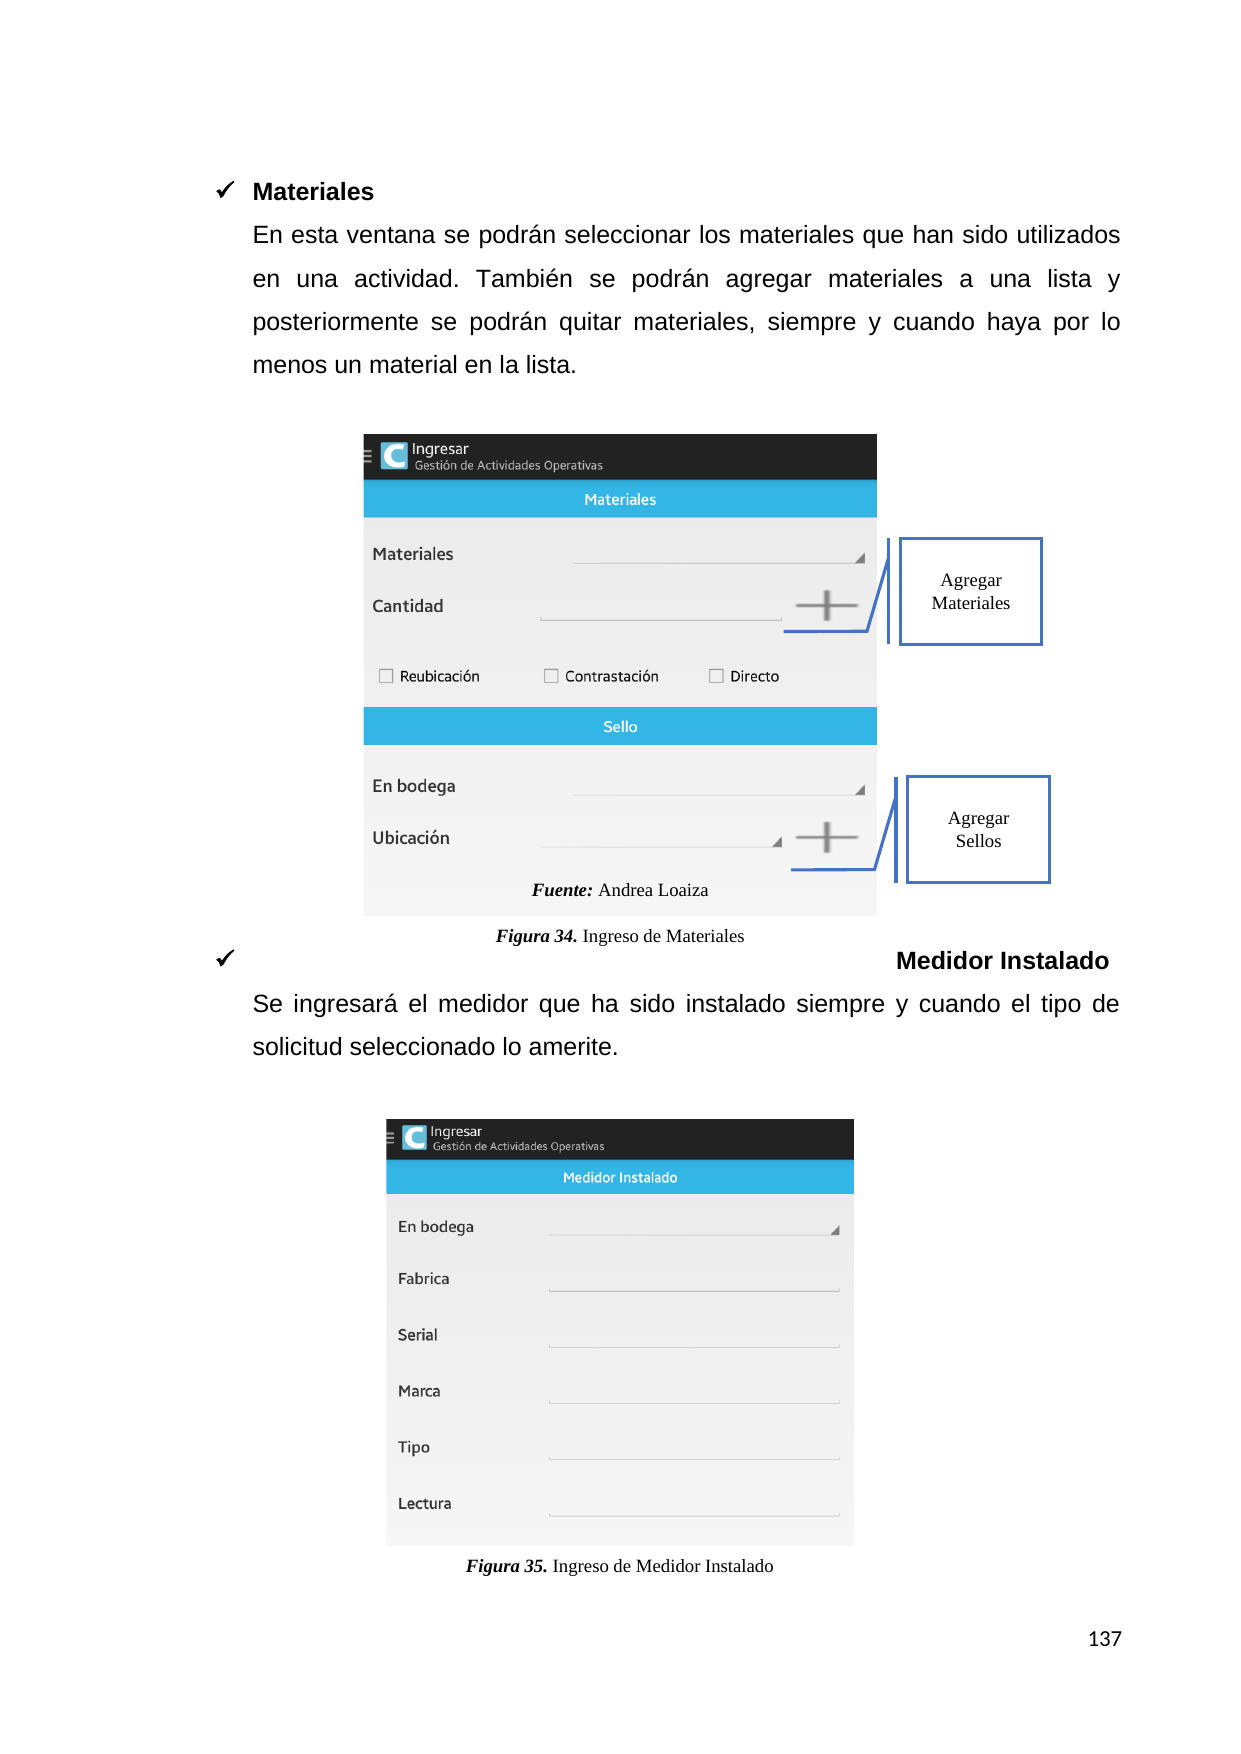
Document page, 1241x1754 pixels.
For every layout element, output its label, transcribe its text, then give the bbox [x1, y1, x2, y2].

list Materiales [215, 177, 1122, 206]
list Se ingresará el medidor que ha sido instalado siempre y cuando el tipo de solicitud seleccionado lo amerite. [252, 989, 1122, 1061]
list Medidor Instalado [215, 946, 1122, 974]
picture [363, 434, 877, 916]
list En esta ventana se podrán seleccionar los materiales que han sido utilizados en una actividad. También se podrán agregar materiales a una lista y posteriormente se podrán quitar materiales, siempre y cuando haya por lo menos un material en la lista. [252, 220, 1122, 378]
picture [386, 1119, 854, 1546]
